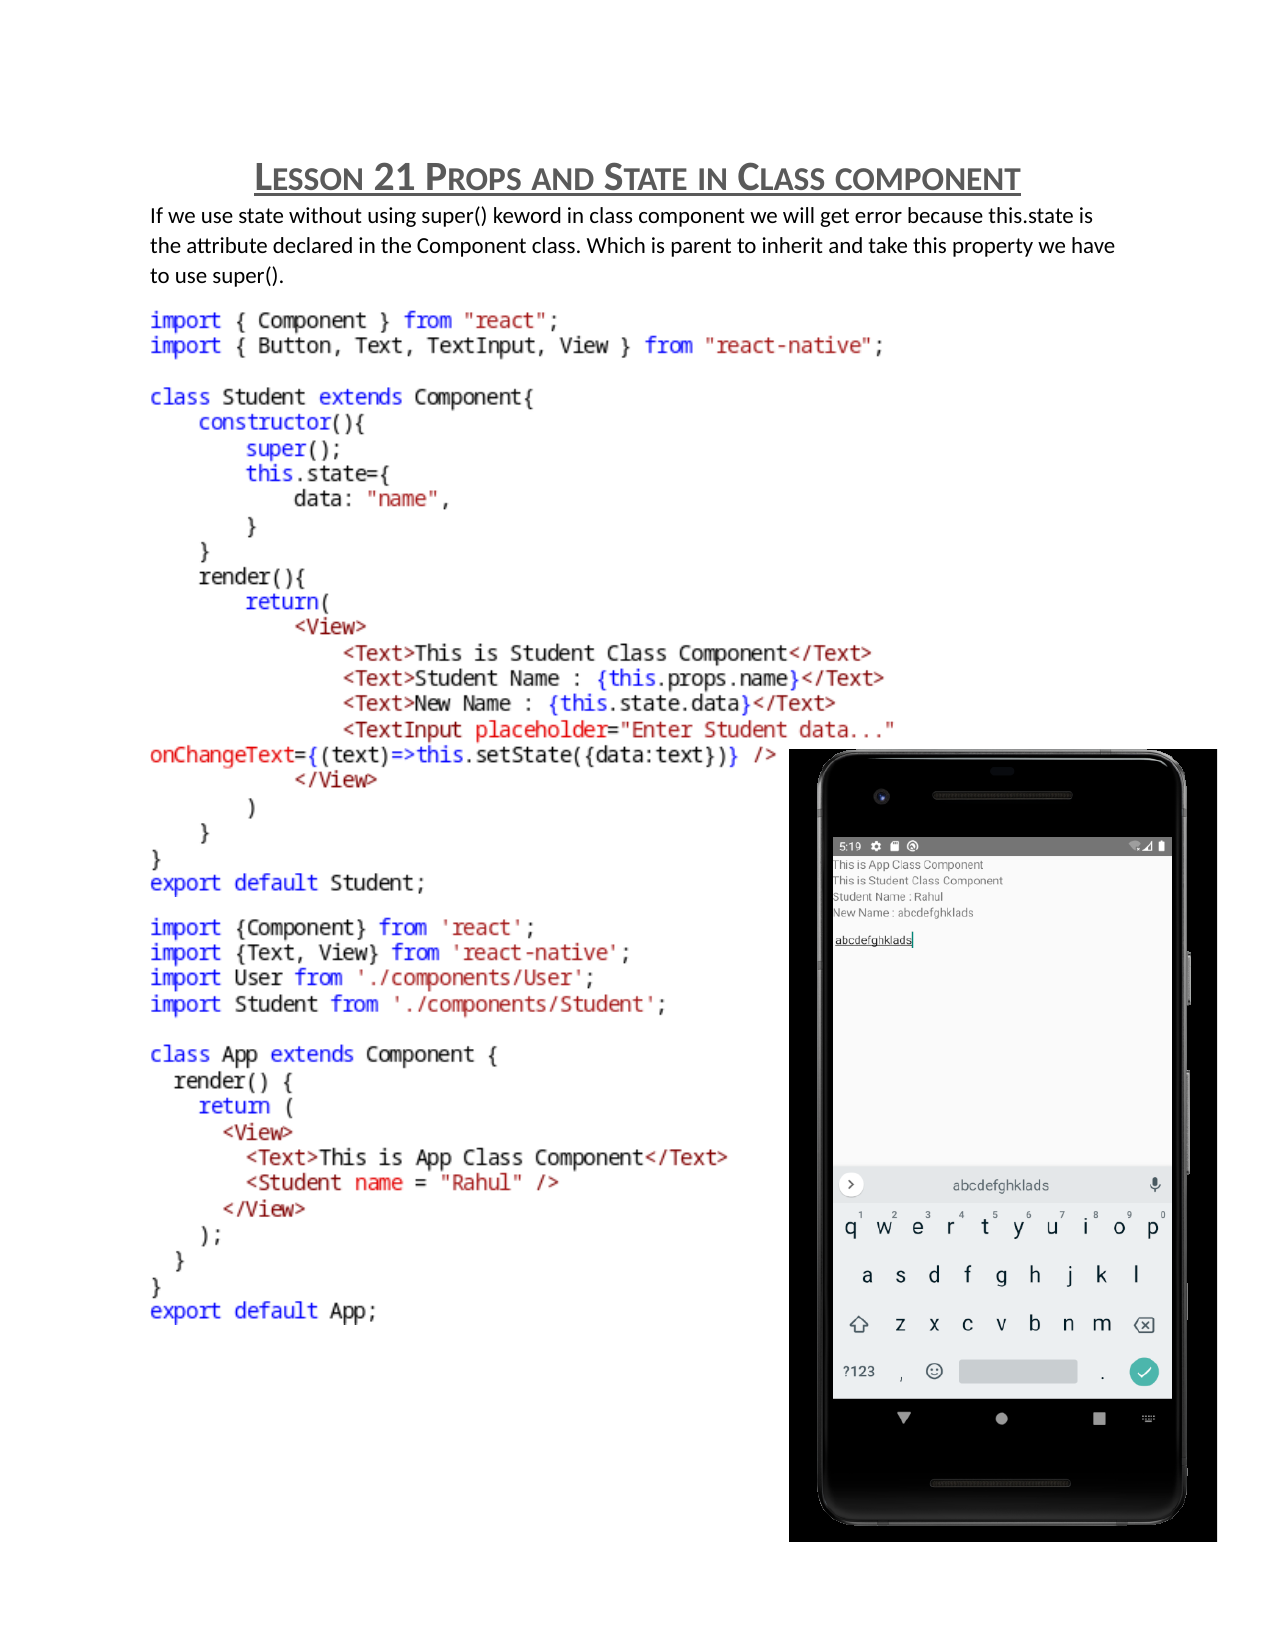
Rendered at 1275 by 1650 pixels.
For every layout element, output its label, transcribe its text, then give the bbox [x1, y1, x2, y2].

text If we use state without using super() keword in class component we will get error because this.state is the attribute declared in the Component class. Which is parent to inherit and take this property we have to use super(). [150, 201, 1125, 289]
picture [789, 749, 1218, 1542]
text Lesson 21 Props and State in Class component [150, 150, 1125, 201]
